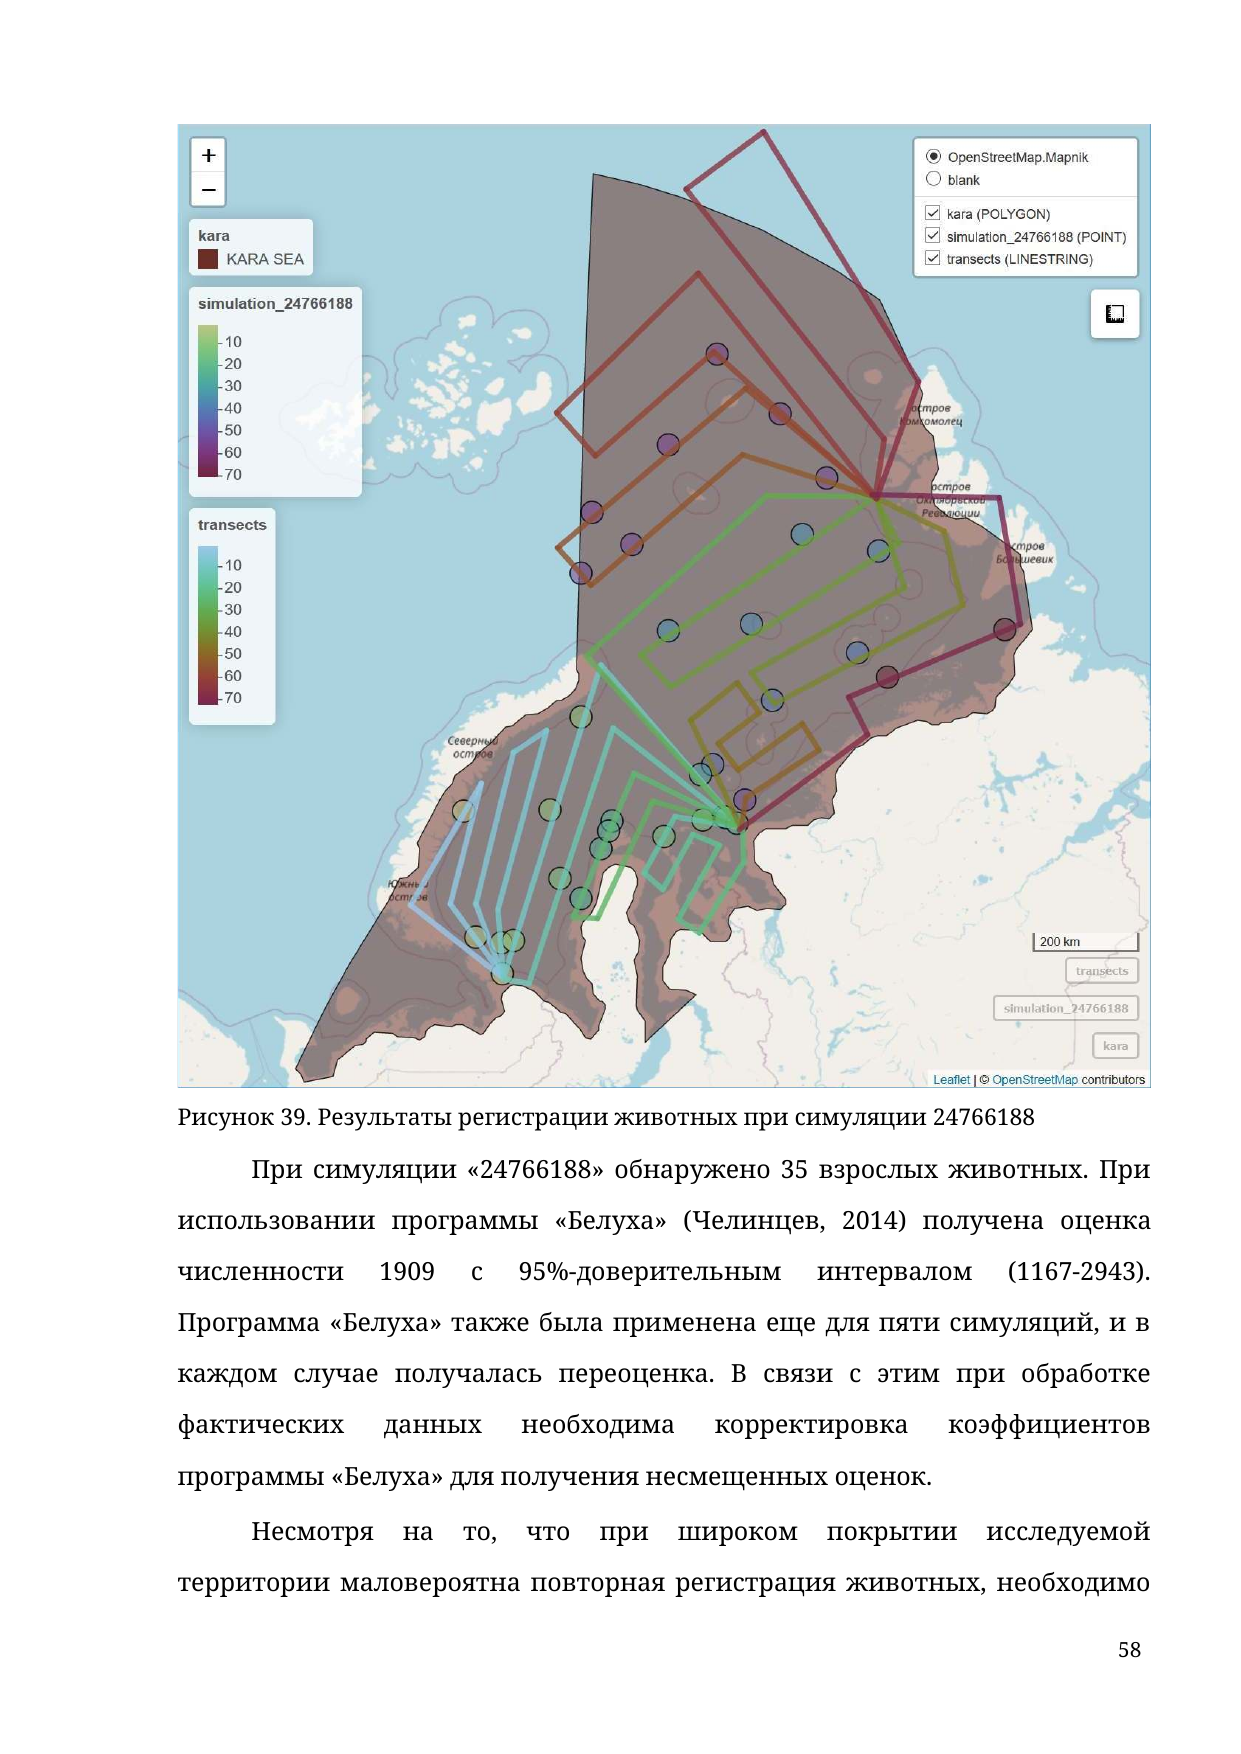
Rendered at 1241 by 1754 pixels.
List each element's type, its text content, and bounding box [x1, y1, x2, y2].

text Рисунок 39. Результаты регистрации животных при симуляции 24766188 [177, 1100, 1152, 1132]
picture [177, 124, 1151, 1088]
text При симуляции «24766188» обнаружено 35 взрослых животных. При использовании программы «Белуха» (Челинцев, 2014) получена оценка численности 1909 с 95%-доверительным интервалом (1167-2943). Программа «Белуха» также была применена еще для пяти симуляций, и в каждом случае получалась переоценка. В связи с этим при обработке фактических данных необходима корректировка коэффициентов программы «Белуха» для получения несмещенных оценок. [177, 1152, 1152, 1492]
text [177, 1513, 1152, 1598]
